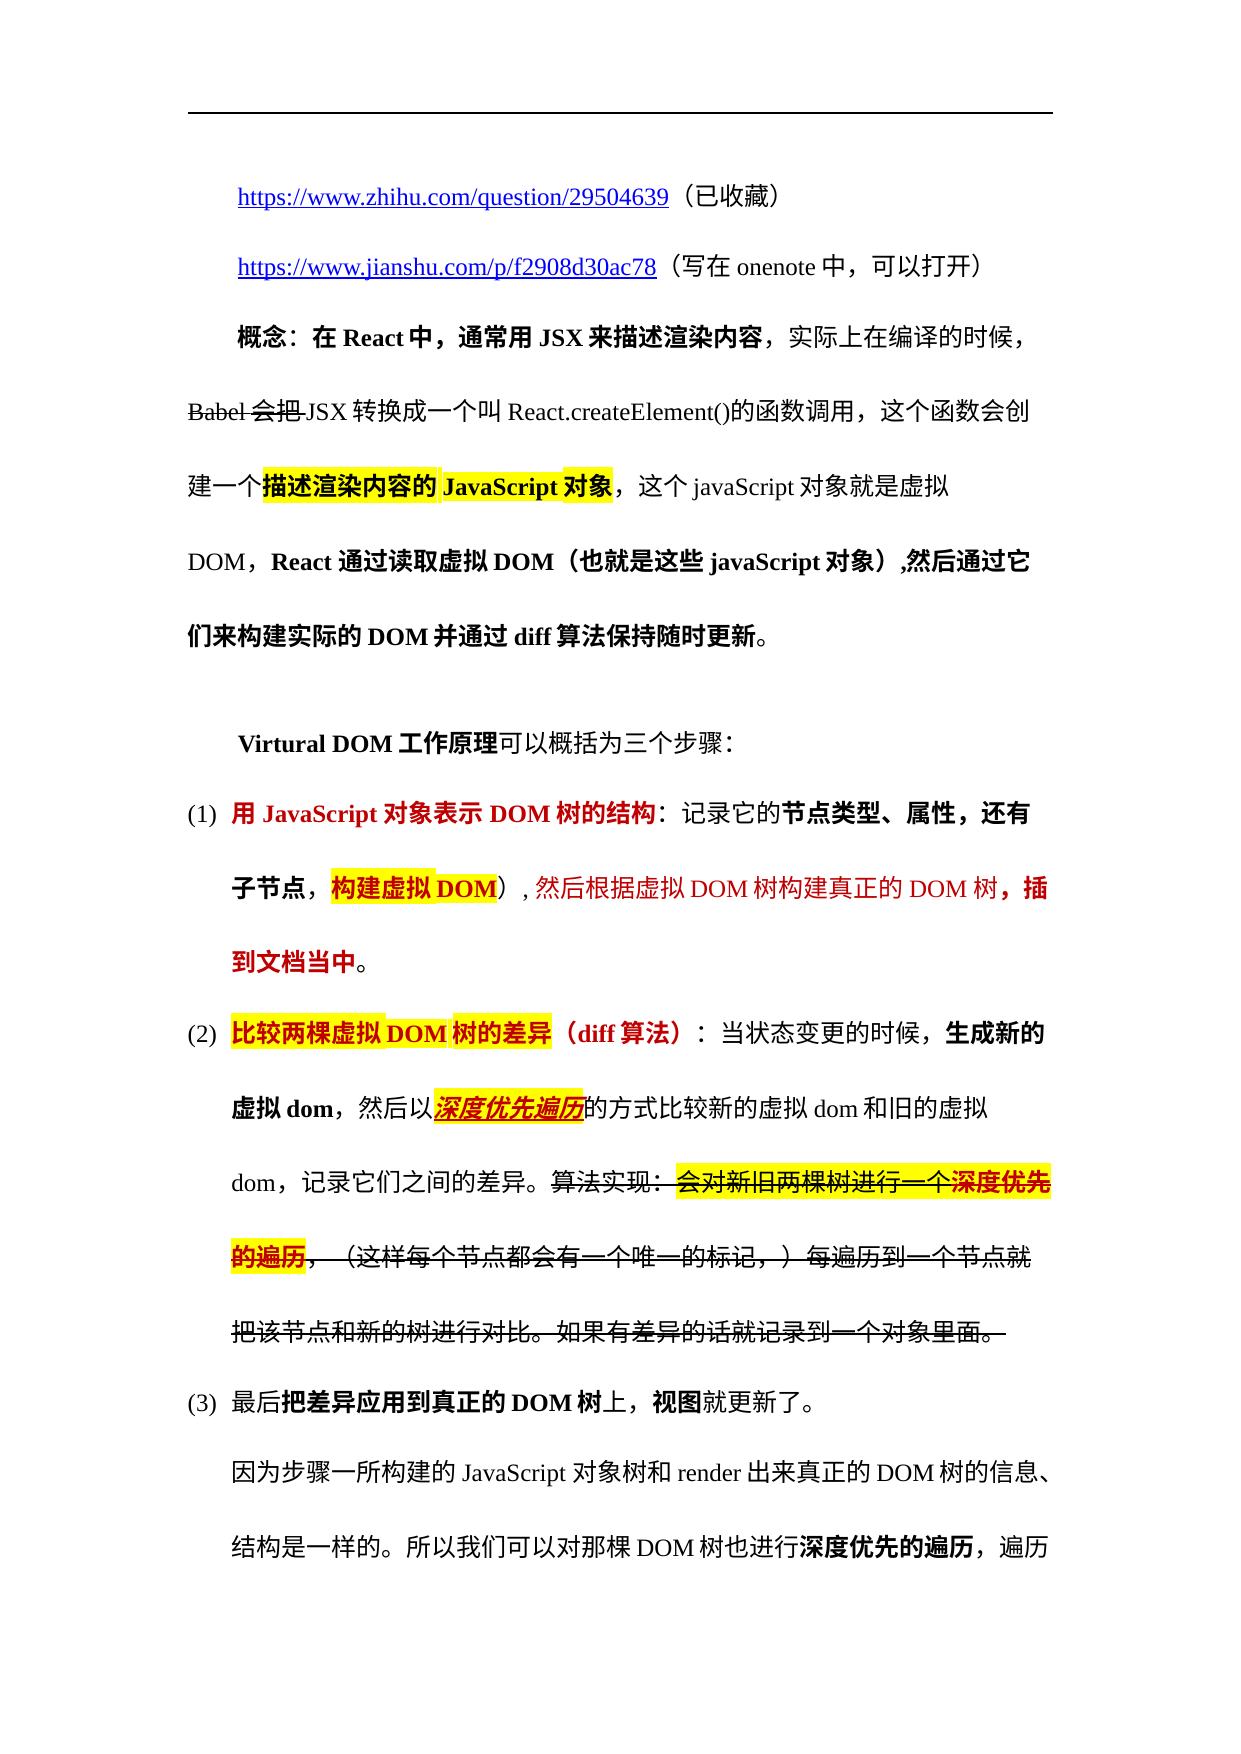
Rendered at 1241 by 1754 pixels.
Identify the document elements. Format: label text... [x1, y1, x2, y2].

list 比较两棵虚拟DOM树的差异（diff算法）：当状态变更的时候，生成新的虚拟dom，然后以深度优先遍历的方式比较新的虚拟dom和旧的虚拟dom，记录它们之间的差异。算法实现：会对新旧两棵树进行一个深度优先的遍历，（这样每个节点都会有一个唯一的标记，）每遍历到一个节点就把该节点和新的树进行对比。如果有差异的话就记录到一个对象里面。 [187, 999, 1053, 1363]
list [231, 1438, 1053, 1578]
text https://www.zhihu.com/question/29504639（已收藏） [187, 162, 1053, 227]
text https://www.jianshu.com/p/f2908d30ac78（写在onenote中，可以打开） [187, 232, 1053, 297]
text 概念：在React中，通常用JSX来描述渲染内容，实际上在编译的时候，Babel会把JSX转换成一个叫React.createElement()的函数调用，这个函数会创建一个描述渲染内容的JavaScript对象，这个javaScript对象就是虚拟DOM，React 通过读取虚拟DOM（也就是这些javaScript对象）,然后通过它们来构建实际的DOM并通过diff算法保持随时更新。 [187, 303, 1053, 667]
text Virtural DOM工作原理可以概括为三个步骤： [187, 709, 1053, 774]
list 用 JavaScript 对象表示 DOM 树的结构：记录它的节点类型、属性，还有子节点，构建虚拟DOM）, 然后根据虚拟DOM树构建真正的 DOM 树，插到文档当中。 [187, 779, 1053, 993]
list 最后把差异应用到真正的DOM树上，视图就更新了。 [187, 1368, 1053, 1433]
